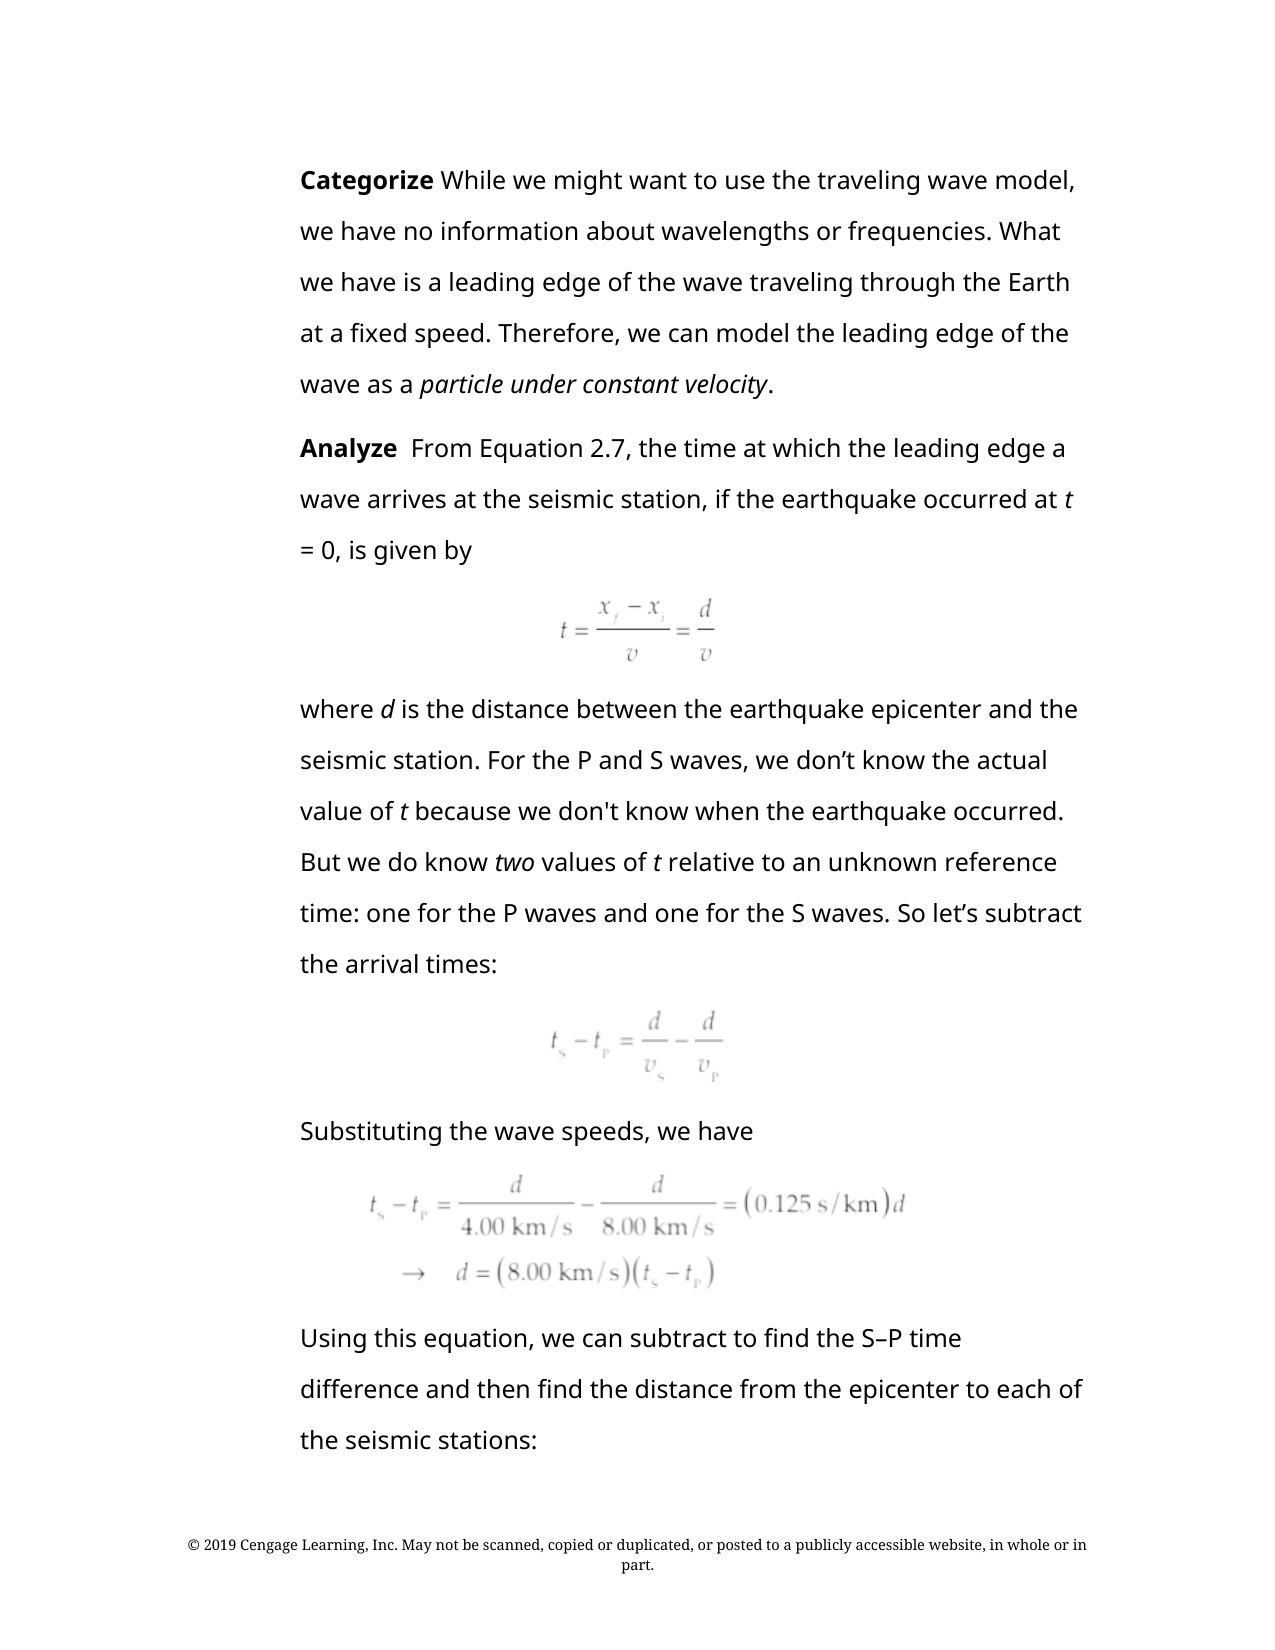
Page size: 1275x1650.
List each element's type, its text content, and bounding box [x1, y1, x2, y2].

text where d is the distance between the earthquake epicenter and the seismic station. For the P and S waves, we don’t know the actual value of t because we don't know when the earthquake occurred. But we do know two values of t relative to an unknown reference time: one for the P waves and one for the S waves. So let’s subtract the arrival times: [300, 692, 1087, 981]
text Using this equation, we can subtract to find the S–P time difference and then find the distance from the epicenter to each of the seismic stations: [300, 1321, 1087, 1457]
text Substituting the wave speeds, we have [300, 1113, 1087, 1147]
text Categorize While we might want to use the traveling wave model, we have no information about wavelengths or frequencies. What we have is a leading edge of the wave traveling through the Earth at a fixed speed. Therefore, we can model the leading edge of the wave as a particle under constant velocity. [300, 162, 1087, 401]
text Analyze From Equation 2.7, the time at which the leading edge a wave arrives at the seismic station, if the earthquake occurred at t = 0, is given by [300, 430, 1087, 566]
